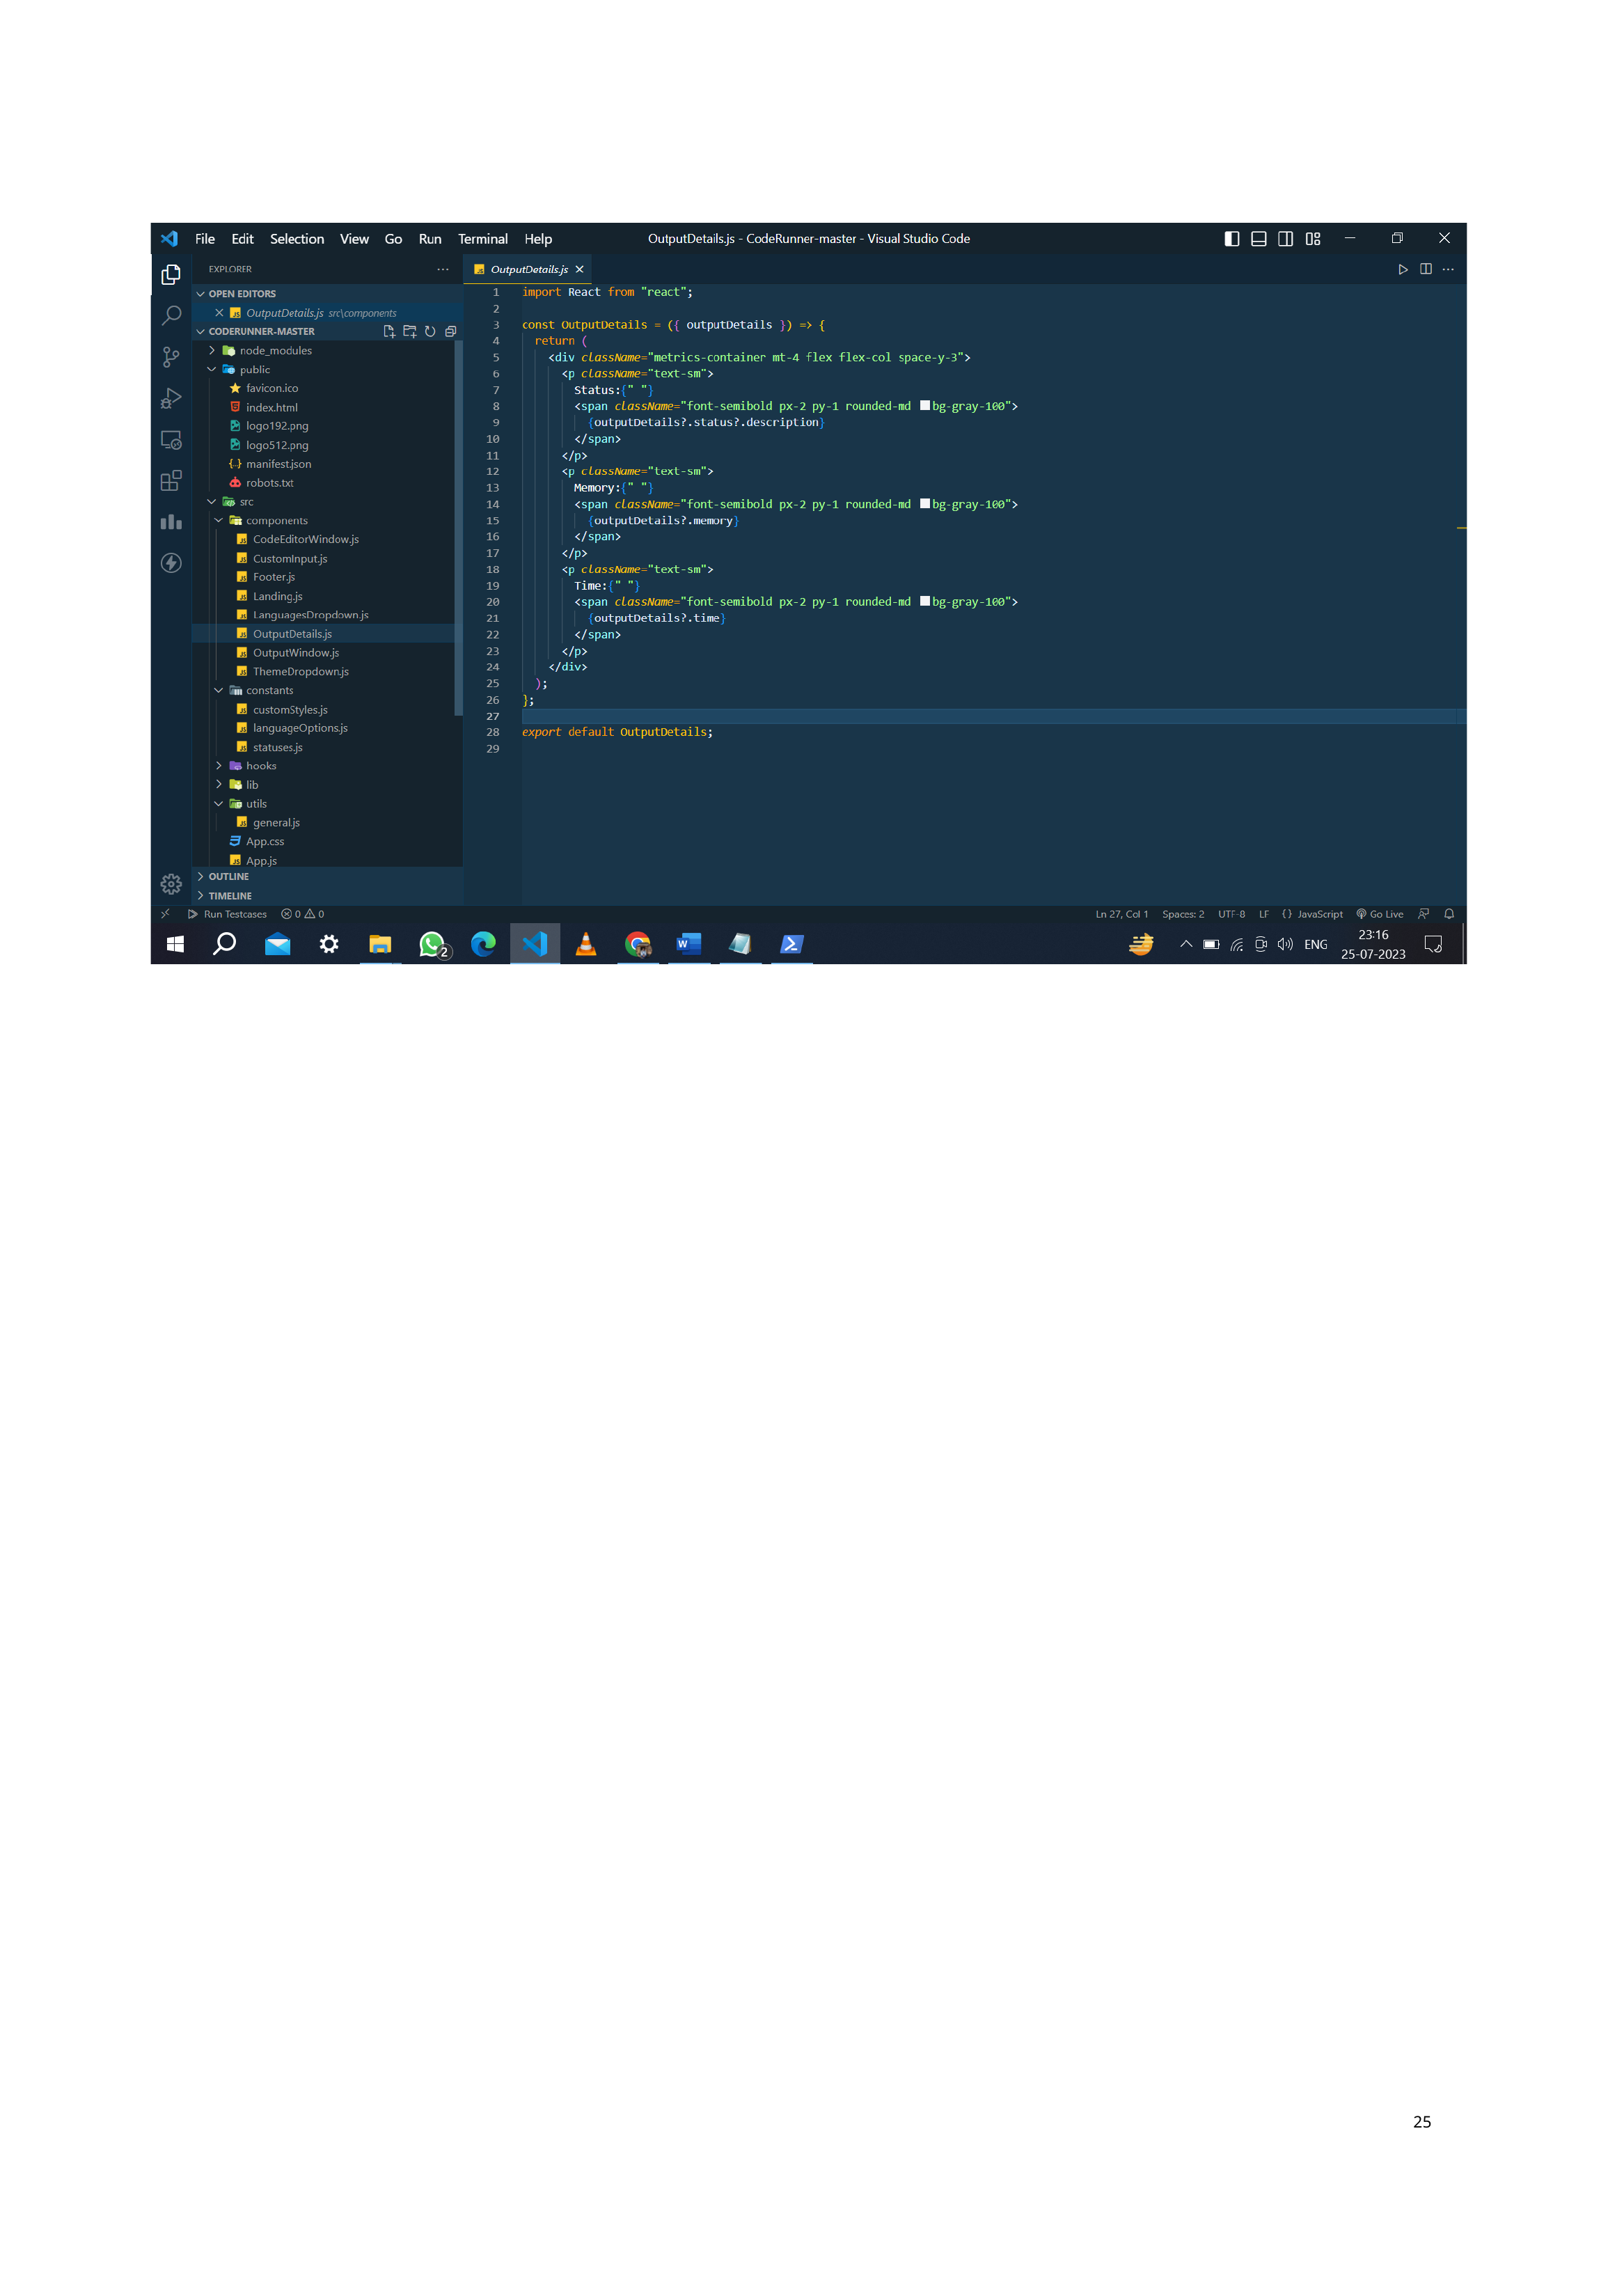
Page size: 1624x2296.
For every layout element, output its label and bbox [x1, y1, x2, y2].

picture [150, 223, 1467, 964]
